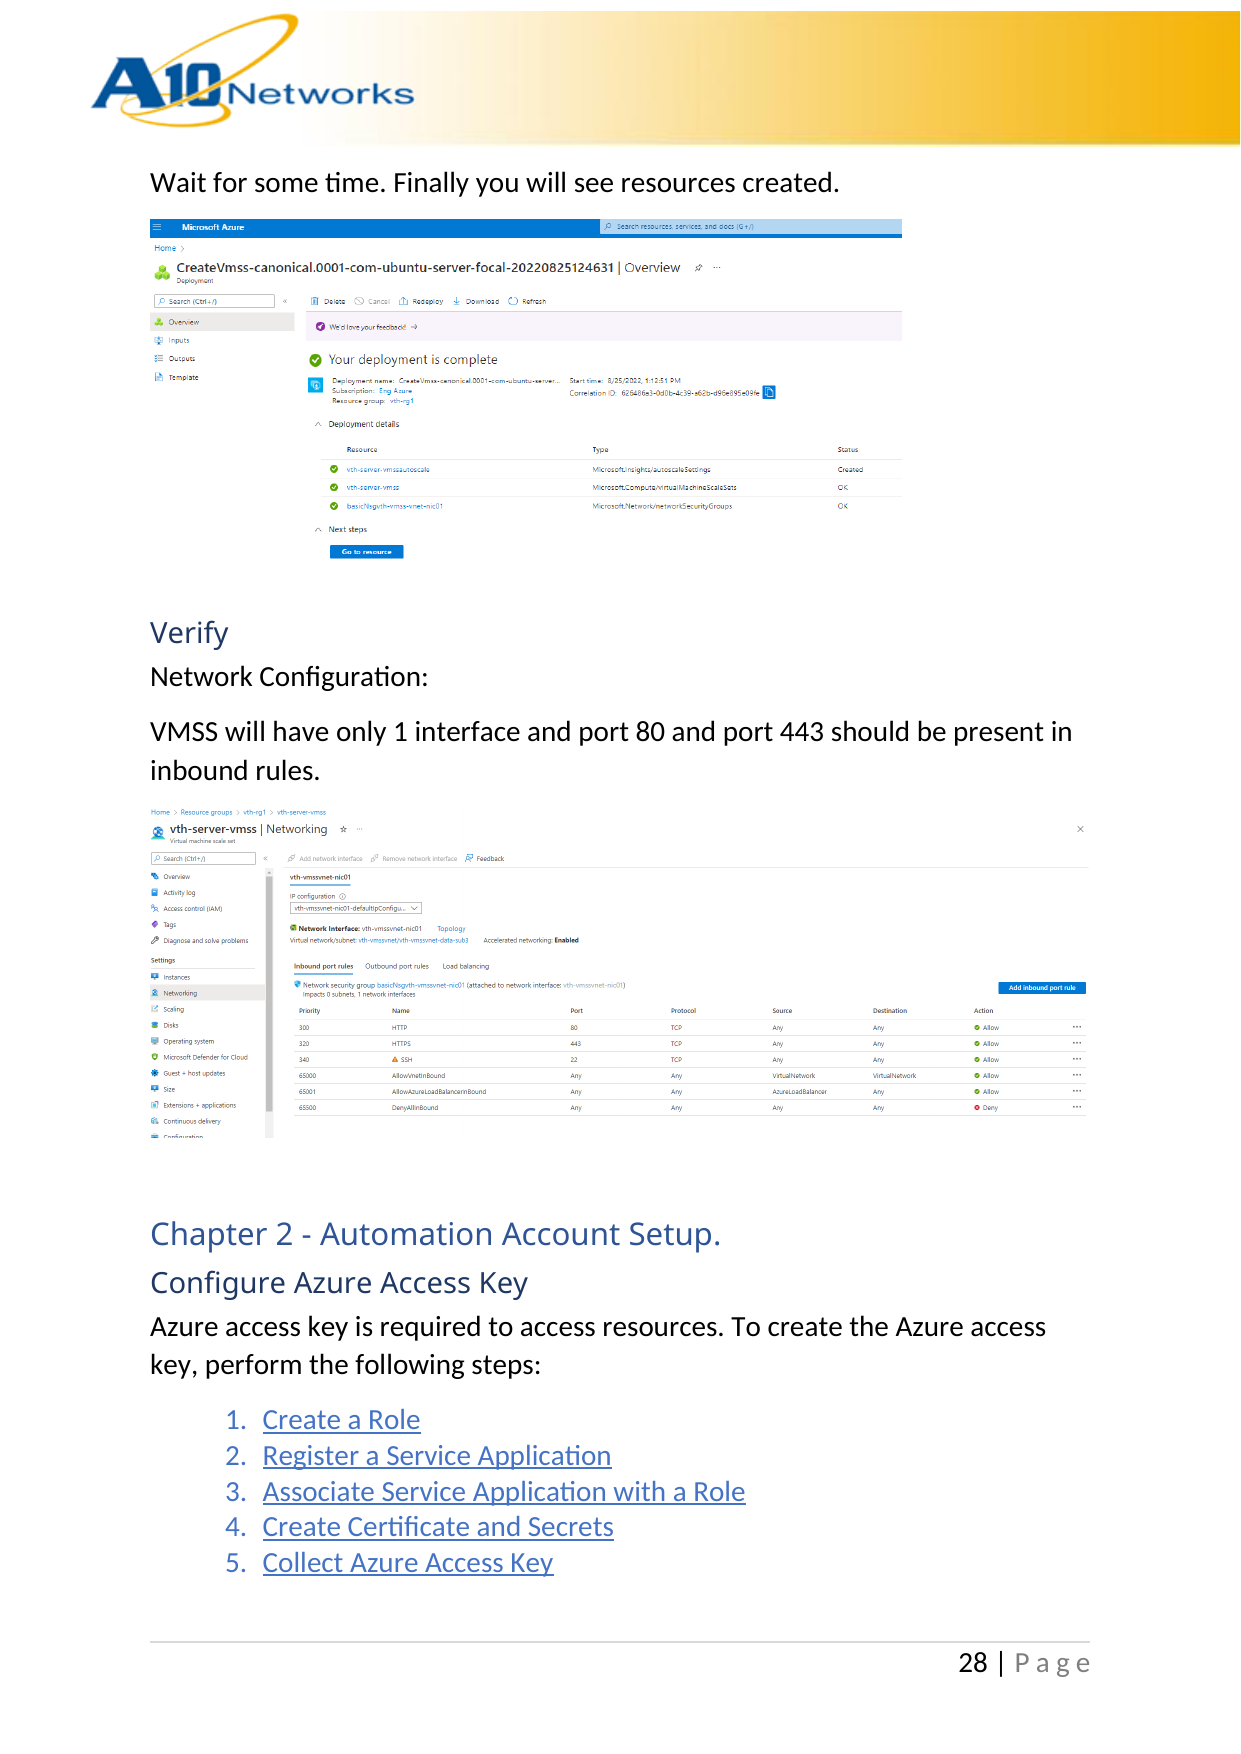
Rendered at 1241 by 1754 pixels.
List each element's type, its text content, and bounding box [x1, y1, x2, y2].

picture [150, 807, 1091, 1138]
list Collect Azure Access Key [225, 1544, 1090, 1579]
picture [150, 219, 902, 594]
list Register a Service Application [225, 1437, 1090, 1473]
text Network Configuration: [150, 658, 1090, 694]
subtitle Verify [150, 613, 1090, 652]
list Create a Role [225, 1401, 1090, 1437]
list Create Certificate and Secrets [225, 1508, 1090, 1544]
subtitle Chapter 2 - Automation Account Setup. [150, 1212, 1090, 1255]
text Azure access key is required to access resources. To create the Azure access key, perform the following steps: [150, 1308, 1090, 1382]
picture [0, 11, 1241, 147]
text VMSS will have only 1 interface and port 80 and port 443 should be present in inbound rules. [150, 713, 1090, 787]
list Associate Service Application with a Role [225, 1473, 1090, 1508]
text Wait for some time. Finally you will see resources created. [150, 164, 1090, 200]
subtitle Configure Azure Access Key [150, 1262, 1090, 1302]
